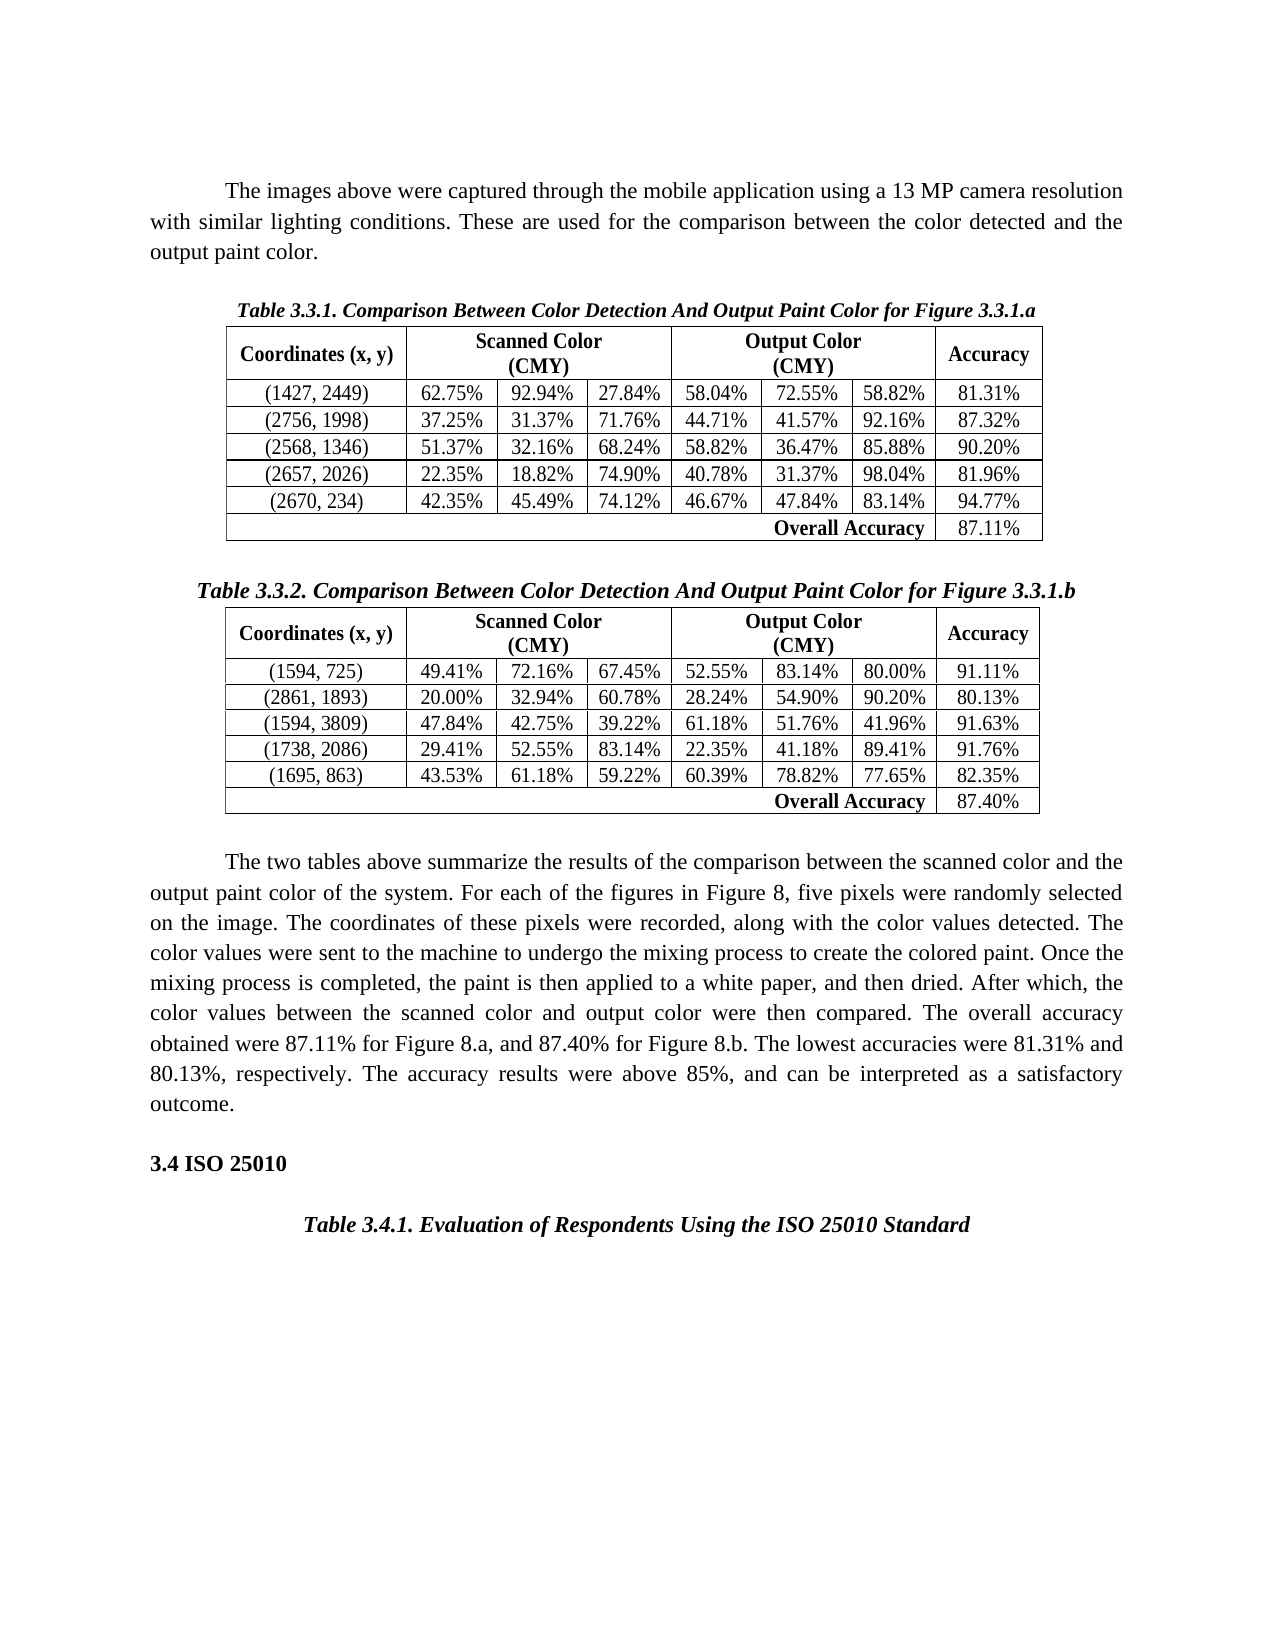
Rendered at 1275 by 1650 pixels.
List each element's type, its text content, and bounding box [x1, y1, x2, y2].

text Table 3.3.2. Comparison Between Color Detection And Output Paint Color for Figure 3.3.1.b [150, 577, 1125, 603]
text The two tables above summarize the results of the comparison between the scanned color and the output paint color of the system. For each of the figures in Figure 8, five pixels were randomly selected on the image. The coordinates of these pixels were recorded, along with the color values detected. The color values were sent to the machine to undergo the mixing process to create the colored paint. Once the mixing process is completed, the paint is then applied to a white paper, and then dried. After which, the color values between the scanned color and output color were then compared. The overall accuracy obtained were 87.11% for Figure 8.a, and 87.40% for Figure 8.b. The lowest accuracies were 81.31% and 80.13%, respectively. The accuracy results were above 85%, and can be interpreted as a satisfactory outcome. [150, 848, 1125, 1116]
text Table 3.4.1. Evaluation of Respondents Using the ISO 25010 Standard [150, 1211, 1125, 1237]
text The images above were captured through the mobile application using a 13 MP camera resolution with similar lighting conditions. These are used for the comparison between the color detected and the output paint color. [150, 178, 1125, 264]
text 3.4 ISO 25010 [150, 1150, 1125, 1177]
text Table 3.3.1. Comparison Between Color Detection And Output Paint Color for Figure 3.3.1.a [150, 298, 1125, 322]
